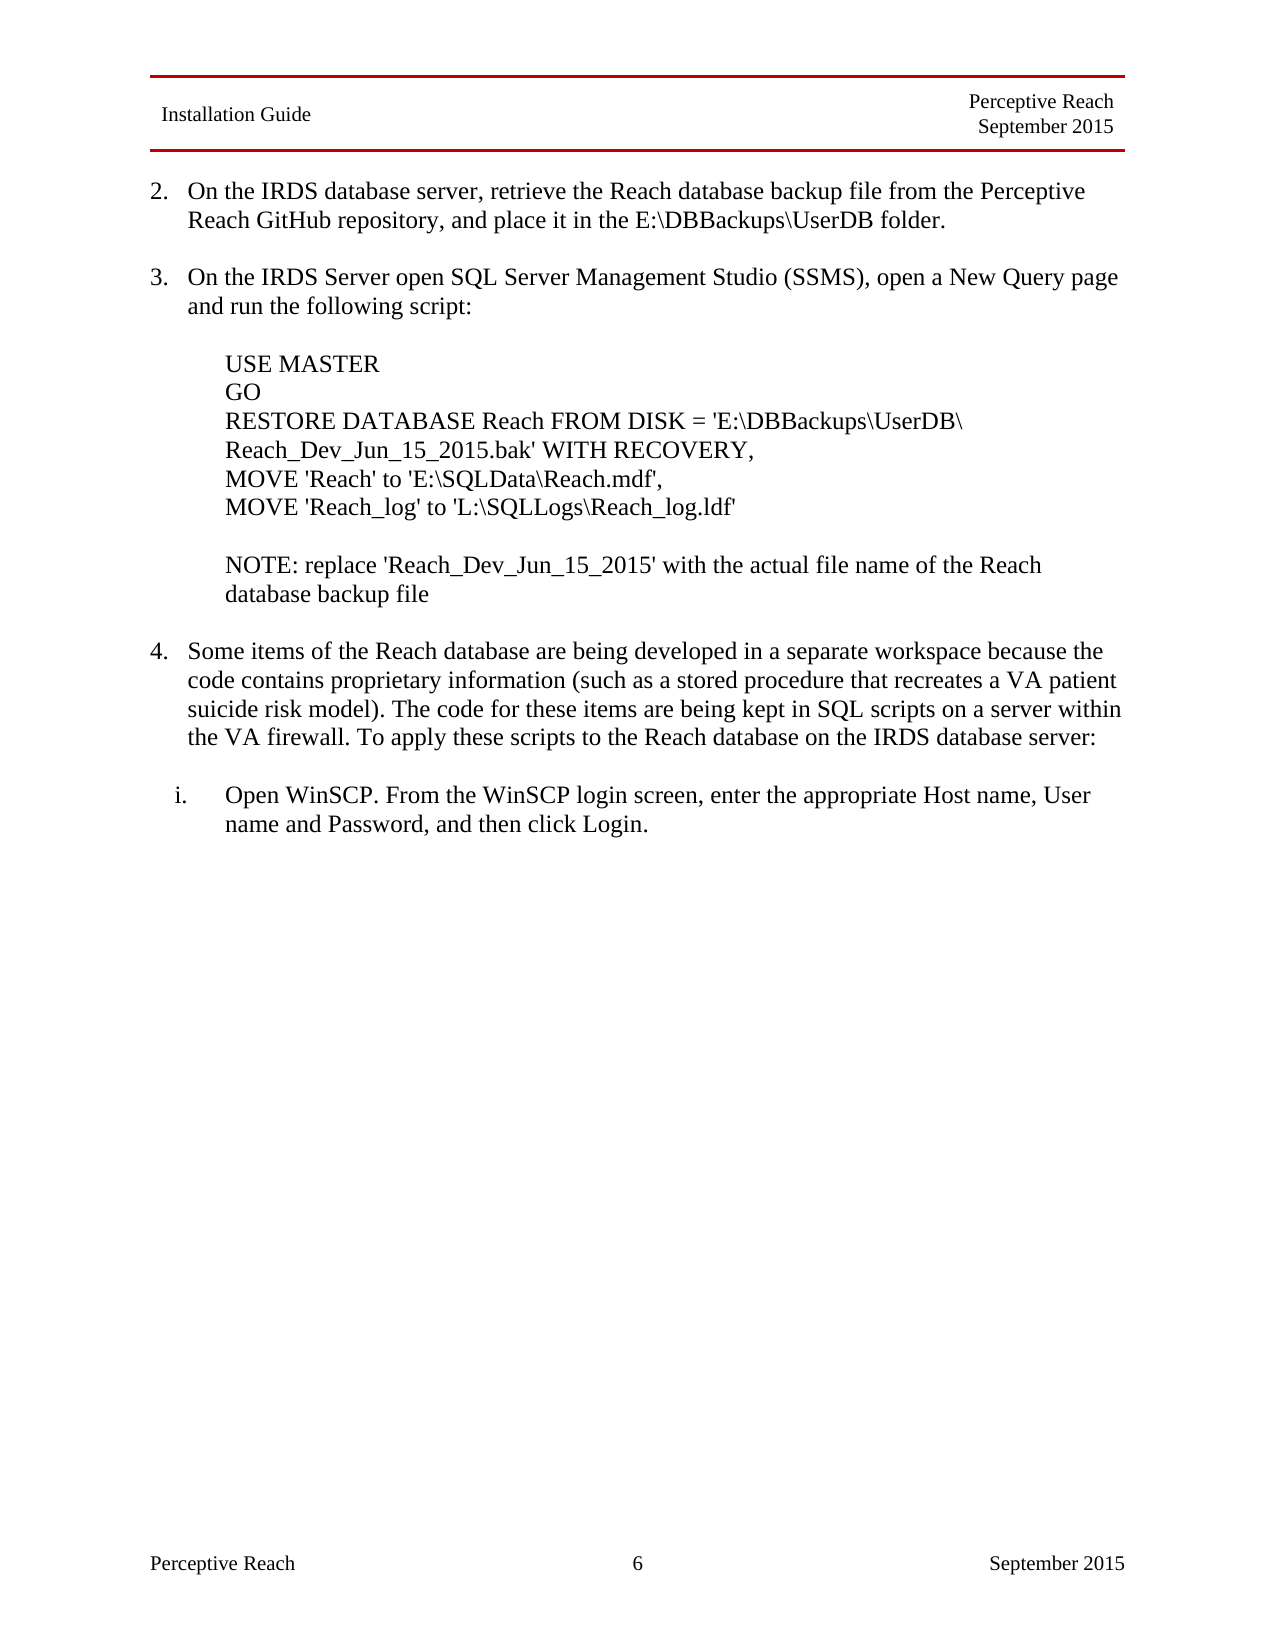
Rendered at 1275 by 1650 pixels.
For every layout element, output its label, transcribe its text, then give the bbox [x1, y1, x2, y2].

list NOTE: replace 'Reach_Dev_Jun_15_2015' with the actual file name of the Reach database backup file [225, 550, 1125, 607]
list On the IRDS database server, retrieve the Reach database backup file from the Perceptive Reach GitHub repository, and place it in the E:\DBBackups\UserDB folder. [150, 176, 1125, 234]
list GO [225, 377, 1125, 406]
list MOVE 'Reach_log' to 'L:\SQLLogs\Reach_log.ldf' [225, 492, 1125, 521]
list RESTORE DATABASE Reach FROM DISK = 'E:\DBBackups\UserDB\Reach_Dev_Jun_15_2015.bak' WITH RECOVERY, [225, 406, 1125, 464]
list On the IRDS Server open SQL Server Management Studio (SSMS), open a New Query page and run the following script: [150, 262, 1125, 320]
list USE MASTER [225, 349, 1125, 377]
list Some items of the Reach database are being developed in a separate workspace because the code contains proprietary information (such as a stored procedure that recreates a VA patient suicide risk model). The code for these items are being kept in SQL scripts on a server within the VA firewall. To apply these scripts to the Reach database on the IRDS database server: [150, 636, 1125, 751]
list MOVE 'Reach' to 'E:\SQLData\Reach.mdf', [225, 464, 1125, 492]
list Open WinSCP. From the WinSCP login screen, enter the appropriate Host name, User name and Password, and then click Login. [187, 780, 1125, 837]
